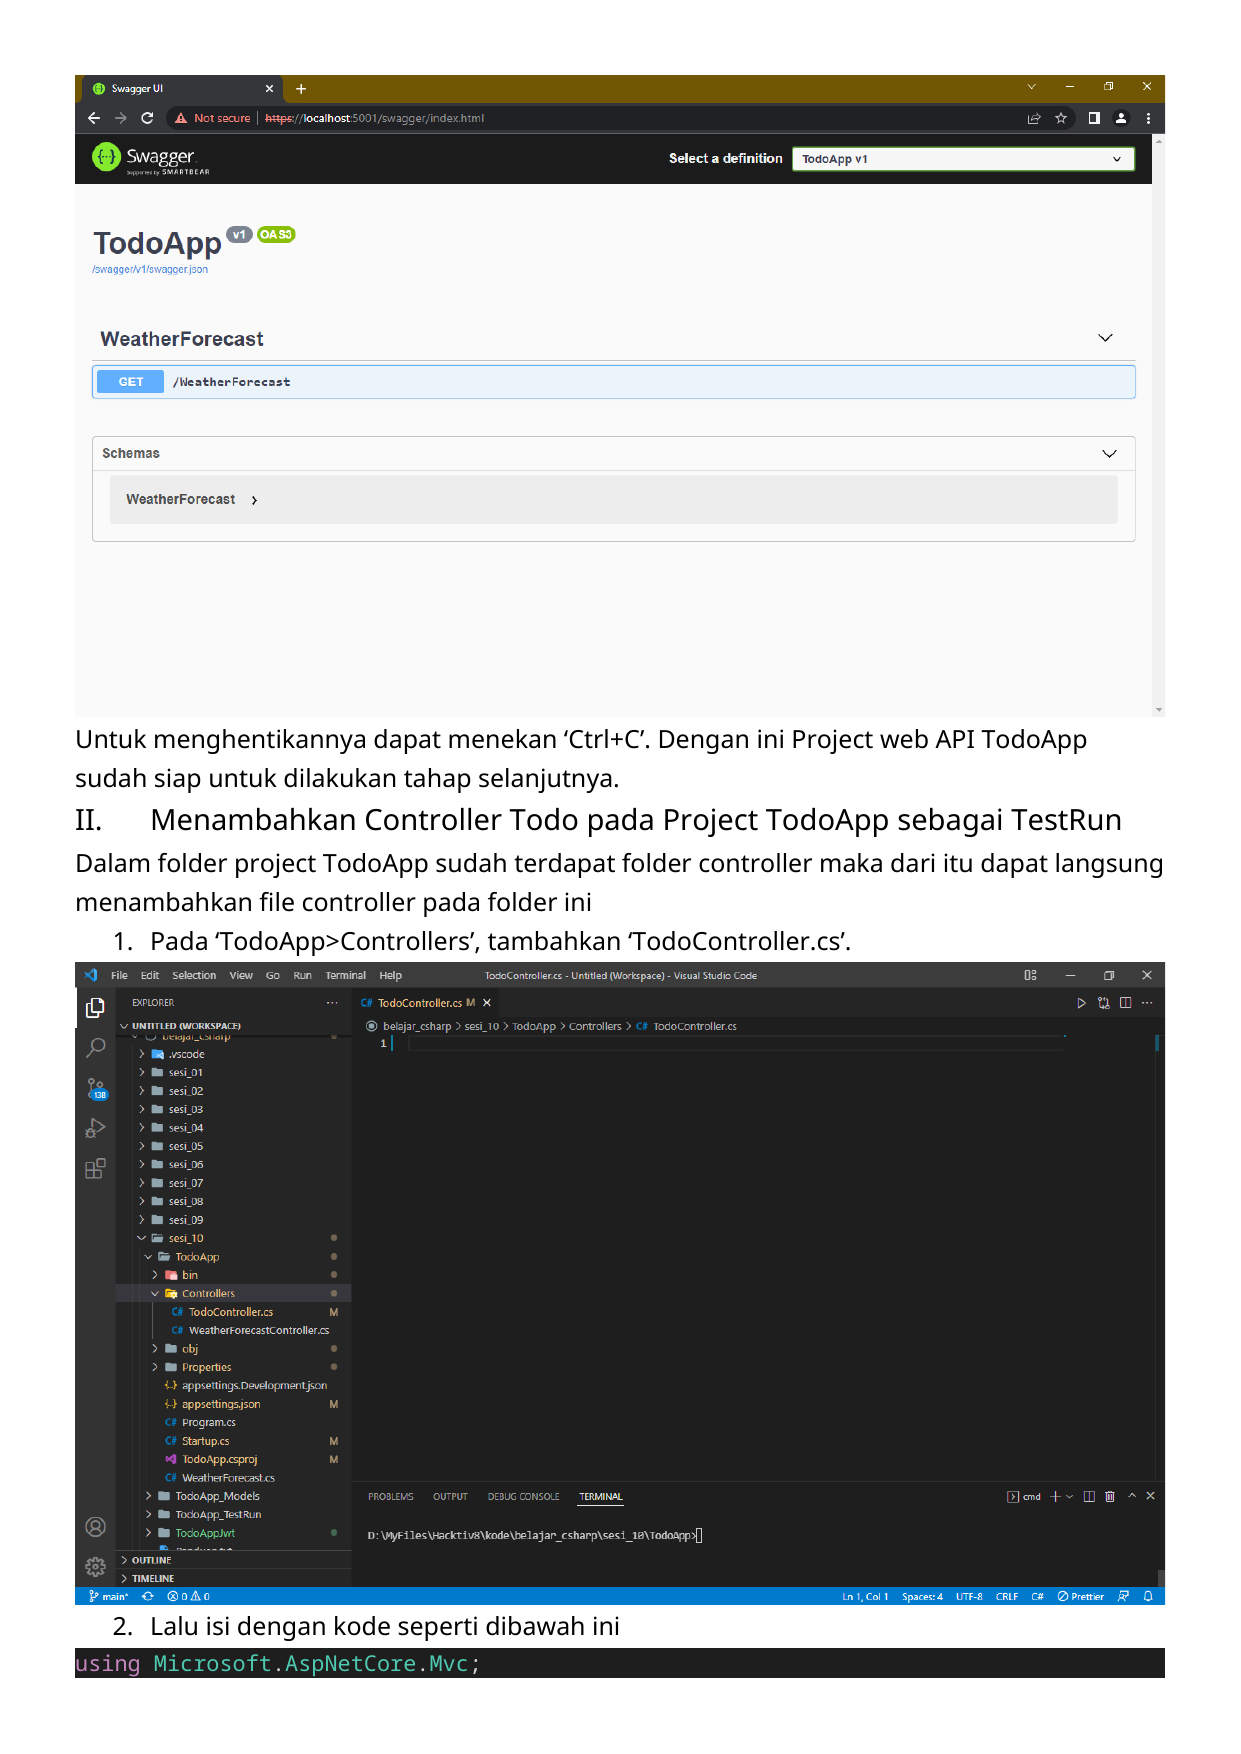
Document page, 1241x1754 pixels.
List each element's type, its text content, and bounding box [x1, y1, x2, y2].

text using Microsoft.AspNetCore.Mvc; [75, 1648, 1165, 1678]
list Lalu isi dengan kode seperti dibawah ini [112, 1609, 1165, 1643]
picture [75, 962, 1166, 1605]
text Dalam folder project TodoApp sudah terdapat folder controller maka dari itu dapat langsung menambahkan file controller pada folder ini [75, 845, 1165, 918]
list Menambahkan Controller Todo pada Project TodoApp sebagai TestRun [75, 799, 1165, 839]
picture [75, 75, 1166, 717]
text Untuk menghentikannya dapat menekan ‘Ctrl+C’. Dengan ini Project web API TodoApp sudah siap untuk dilakukan tahap selanjutnya. [75, 721, 1165, 794]
list Pada ‘TodoApp>Controllers’, tambahkan ‘TodoController.cs’. [112, 923, 1165, 958]
